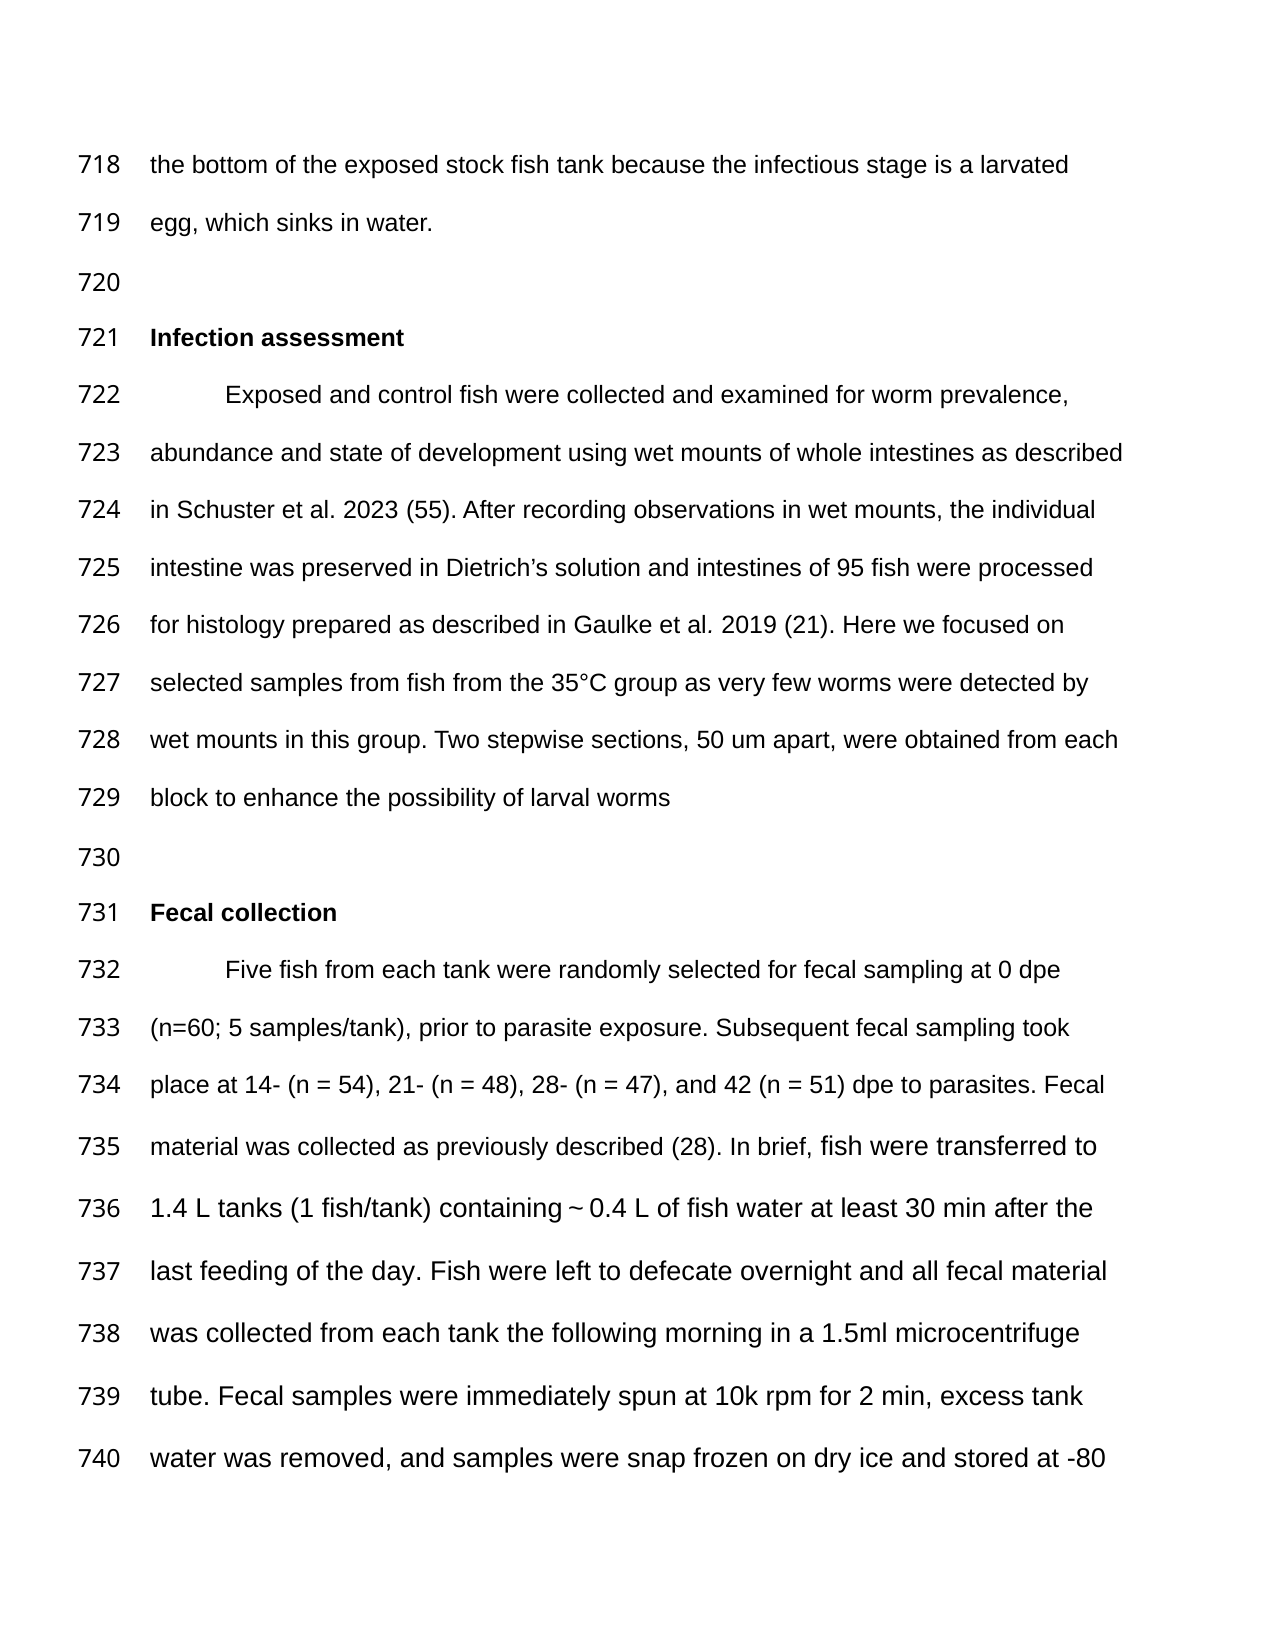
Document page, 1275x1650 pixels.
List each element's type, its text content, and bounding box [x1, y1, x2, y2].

text Exposed and control fish were collected and examined for worm prevalence, abundance and state of development using wet mounts of whole intestines as described in Schuster et al. 2023 (55). After recording observations in wet mounts, the individual intestine was preserved in Dietrich’s solution and intestines of 95 fish were processed for histology prepared as described in Gaulke et al. 2019 (21). Here we focused on selected samples from fish from the 35°C group as very few worms were detected by wet mounts in this group. Two stepwise sections, 50 um apart, were obtained from each block to enhance the possibility of larval worms [150, 380, 1125, 811]
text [150, 955, 1125, 1474]
text Fecal collection [150, 897, 1125, 926]
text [150, 150, 1125, 236]
text Infection assessment [150, 322, 1125, 351]
